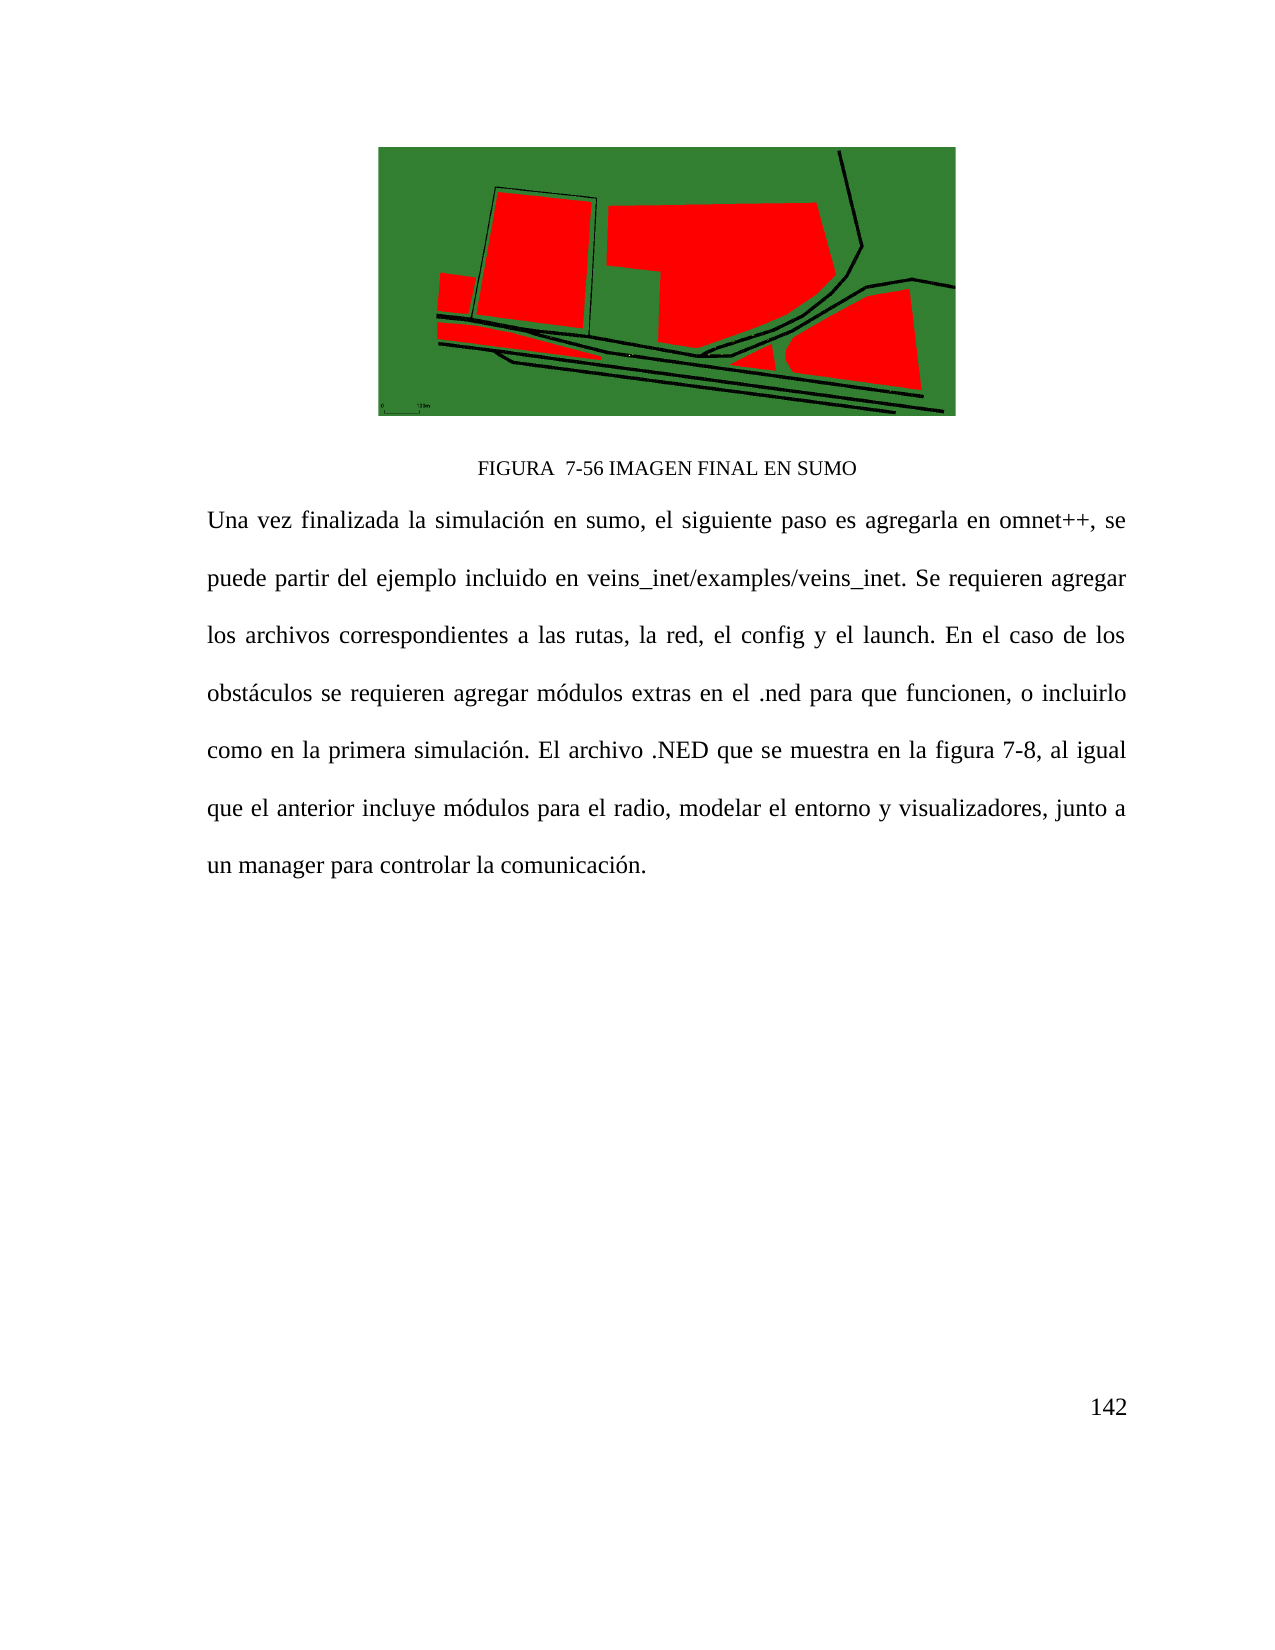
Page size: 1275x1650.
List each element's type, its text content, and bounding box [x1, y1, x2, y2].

text Una vez finalizada la simulación en sumo, el siguiente paso es agregarla en omnet++, se puede partir del ejemplo incluido en veins_inet/examples/veins_inet. Se requieren agregar los archivos correspondientes a las rutas, la red, el config y el launch. En el caso de los obstáculos se requieren agregar módulos extras en el .ned para que funcionen, o incluirlo como en la primera simulación. El archivo .NED que se muestra en la figura 7-8, al igual que el anterior incluye módulos para el radio, modelar el entorno y visualizadores, junto a un manager para controlar la comunicación. [207, 505, 1127, 879]
picture [378, 147, 956, 416]
